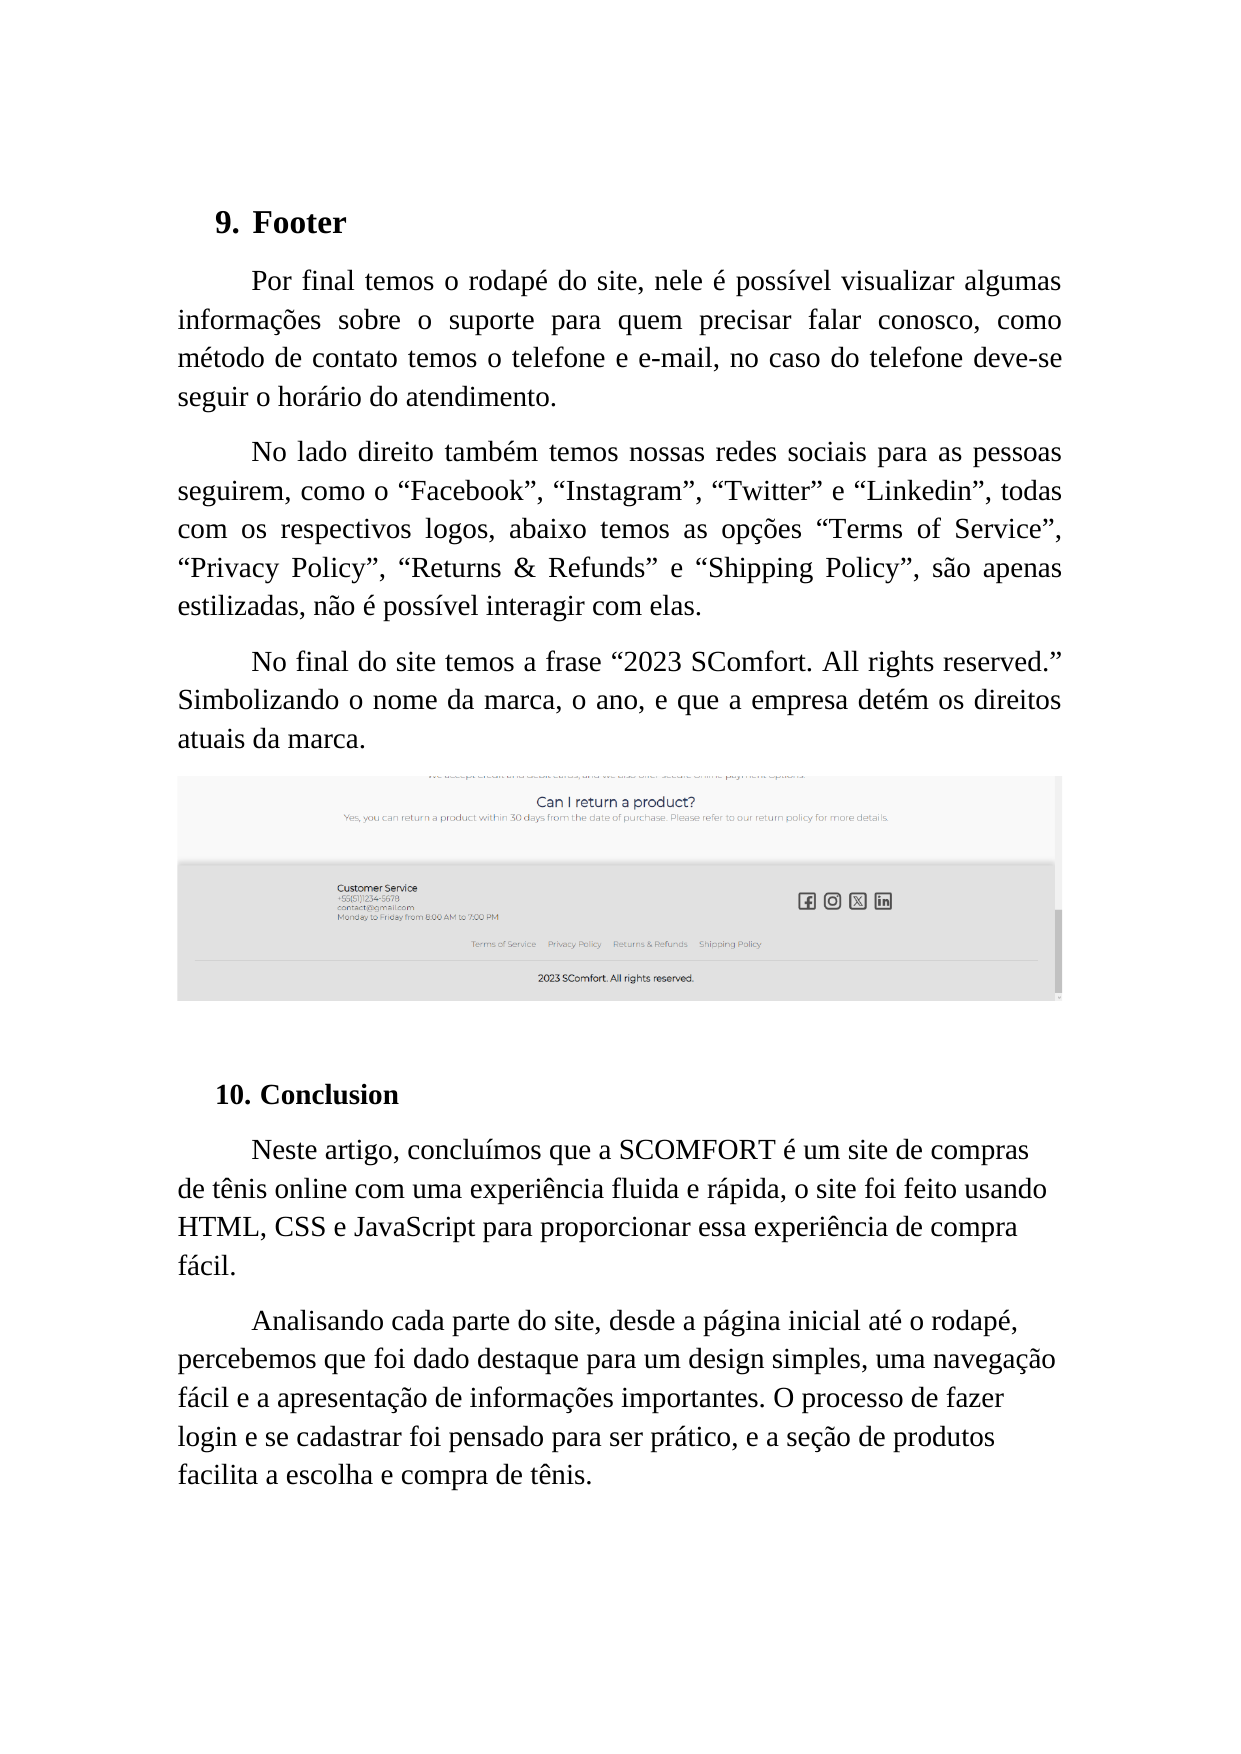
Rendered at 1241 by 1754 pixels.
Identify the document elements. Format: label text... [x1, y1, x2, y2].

list Footer [215, 203, 1063, 241]
text Por final temos o rodapé do site, nele é possível visualizar algumas informações sobre o suporte para quem precisar falar conosco, como método de contato temos o telefone e e-mail, no caso do telefone deve-se seguir o horário do atendimento. [177, 263, 1063, 413]
list Conclusion [215, 1077, 1063, 1111]
text Neste artigo, concluímos que a SCOMFORT é um site de compras de tênis online com uma experiência fluida e rápida, o site foi feito usando HTML, CSS e JavaScript para proporcionar essa experiência de compra fácil. [177, 1132, 1063, 1281]
picture [177, 776, 1063, 1001]
text No lado direito também temos nossas redes sociais para as pessoas seguirem, como o “Facebook”, “Instagram”, “Twitter” e “Linkedin”, todas com os respectivos logos, abaixo temos as opções “Terms of Service”, “Privacy Policy”, “Returns & Refunds” e “Shipping Policy”, são apenas estilizadas, não é possível interagir com elas. [177, 434, 1063, 622]
text Analisando cada parte do site, desde a página inicial até o rodapé, percebemos que foi dado destaque para um design simples, uma navegação fácil e a apresentação de informações importantes. O processo de fazer login e se cadastrar foi pensado para ser prático, e a seção de produtos facilita a escolha e compra de tênis. [177, 1303, 1063, 1491]
text No final do site temos a frase “2023 SComfort. All rights reserved.” Simbolizando o nome da marca, o ano, e que a empresa detém os direitos atuais da marca. [177, 644, 1063, 754]
